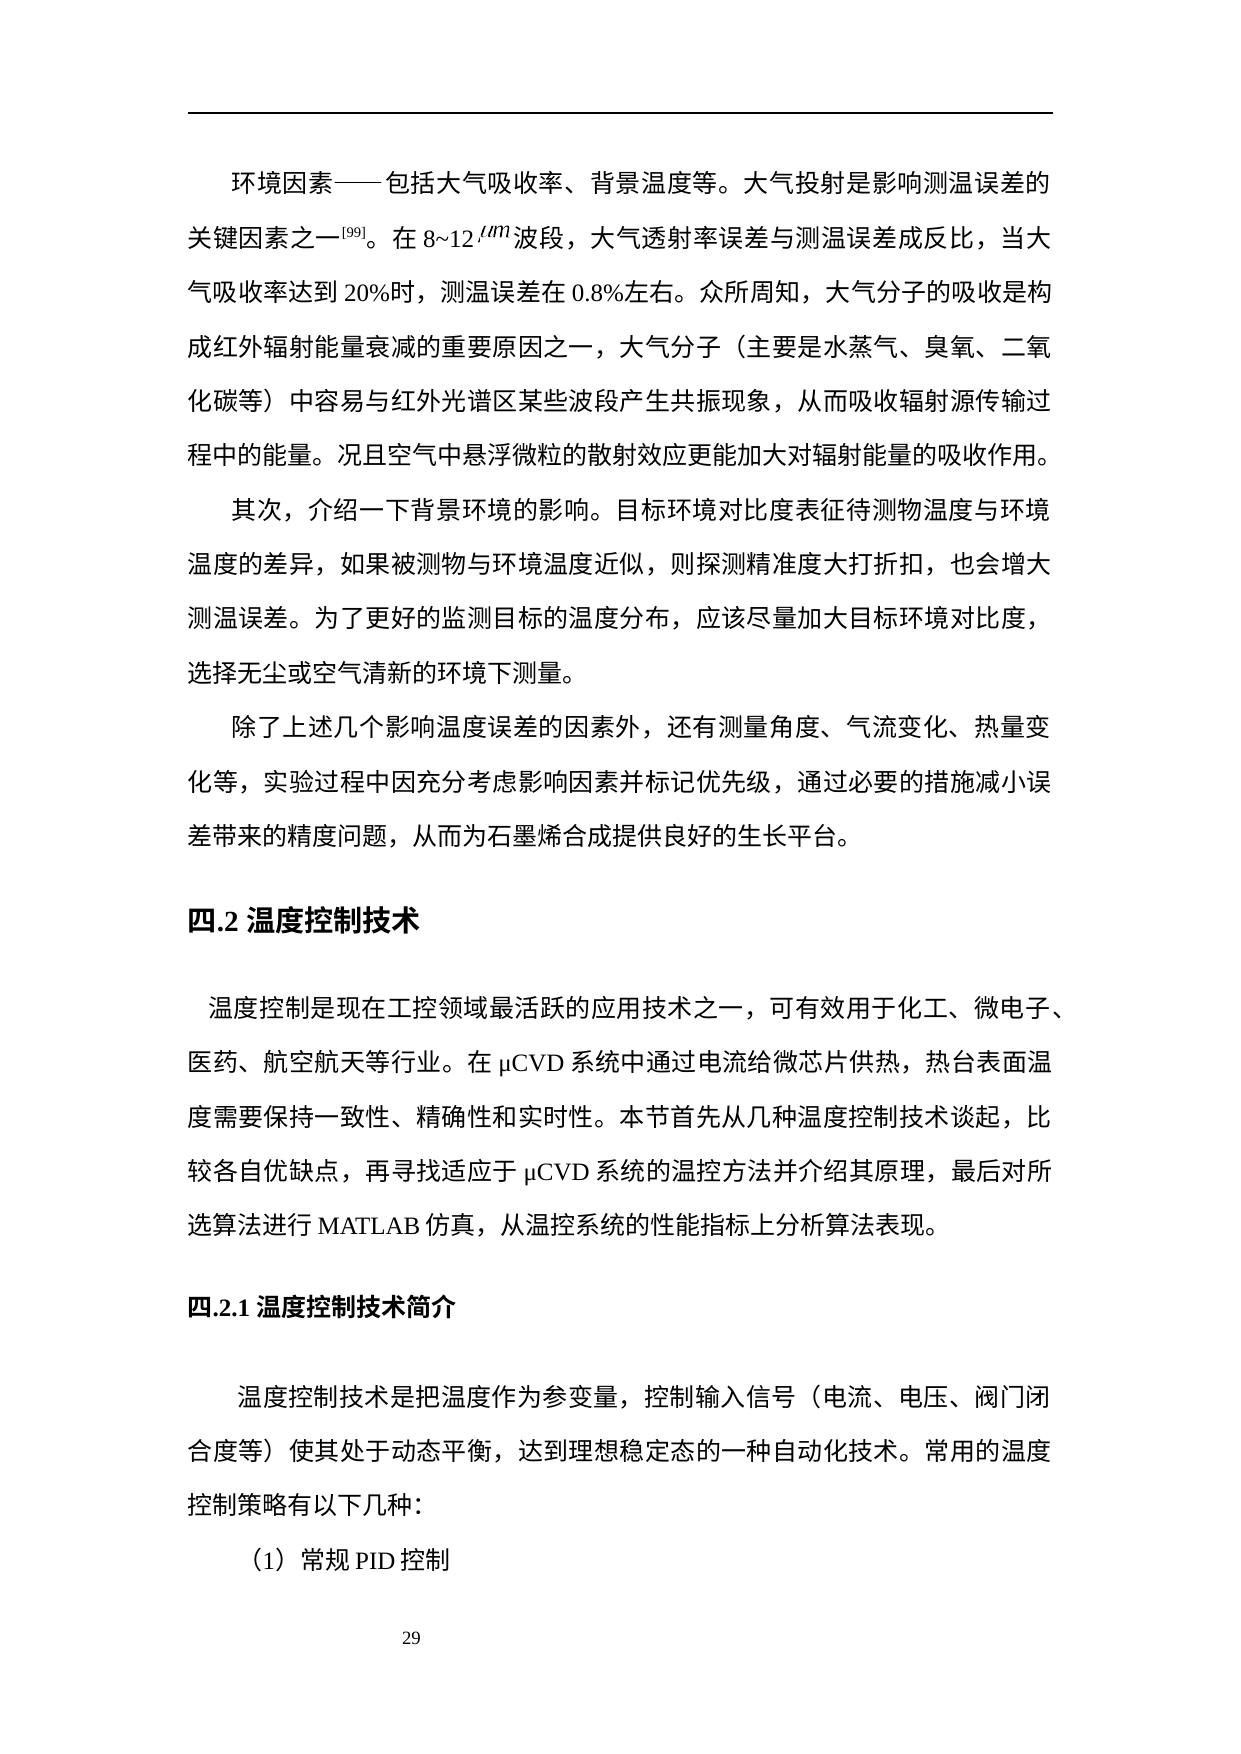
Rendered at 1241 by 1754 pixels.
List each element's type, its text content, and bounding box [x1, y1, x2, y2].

text 其次，介绍一下背景环境的影响。目标环境对比度表征待测物温度与环境温度的差异，如果被测物与环境温度近似，则探测精准度大打折扣，也会增大测温误差。为了更好的监测目标的温度分布，应该尽量加大目标环境对比度，选择无尘或空气清新的环境下测量。 [187, 490, 1053, 689]
text 除了上述几个影响温度误差的因素外，还有测量角度、气流变化、热量变化等，实验过程中因充分考虑影响因素并标记优先级，通过必要的措施减小误差带来的精度问题，从而为石墨烯合成提供良好的生长平台。 [187, 708, 1053, 853]
subtitle 温度控制技术简介 [187, 1287, 1053, 1323]
text 温度控制技术是把温度作为参变量，控制输入信号（电流、电压、阀门闭合度等）使其处于动态平衡，达到理想稳定态的一种自动化技术。常用的温度控制策略有以下几种： [187, 1377, 1053, 1522]
text 温度控制是现在工控领域最活跃的应用技术之一，可有效用于化工、微电子、医药、航空航天等行业。在μCVD系统中通过电流给微芯片供热，热台表面温度需要保持一致性、精确性和实时性。本节首先从几种温度控制技术谈起，比较各自优缺点，再寻找适应于μCVD系统的温控方法并介绍其原理，最后对所选算法进行MATLAB仿真，从温控系统的性能指标上分析算法表现。 [187, 988, 1053, 1242]
text 环境因素——包括大气吸收率、背景温度等。大气投射是影响测温误差的关键因素之一[56]。在8~12波段，大气透射率误差与测温误差成反比，当大气吸收率达到20%时，测温误差在0.8%左右。众所周知，大气分子的吸收是构成红外辐射能量衰减的重要原因之一，大气分子（主要是水蒸气、臭氧、二氧化碳等）中容易与红外光谱区某些波段产生共振现象，从而吸收辐射源传输过程中的能量。况且空气中悬浮微粒的散射效应更能加大对辐射能量的吸收作用。 [187, 164, 1053, 472]
subtitle 温度控制技术 [187, 898, 1053, 940]
list 常规PID控制 [187, 1540, 1053, 1576]
